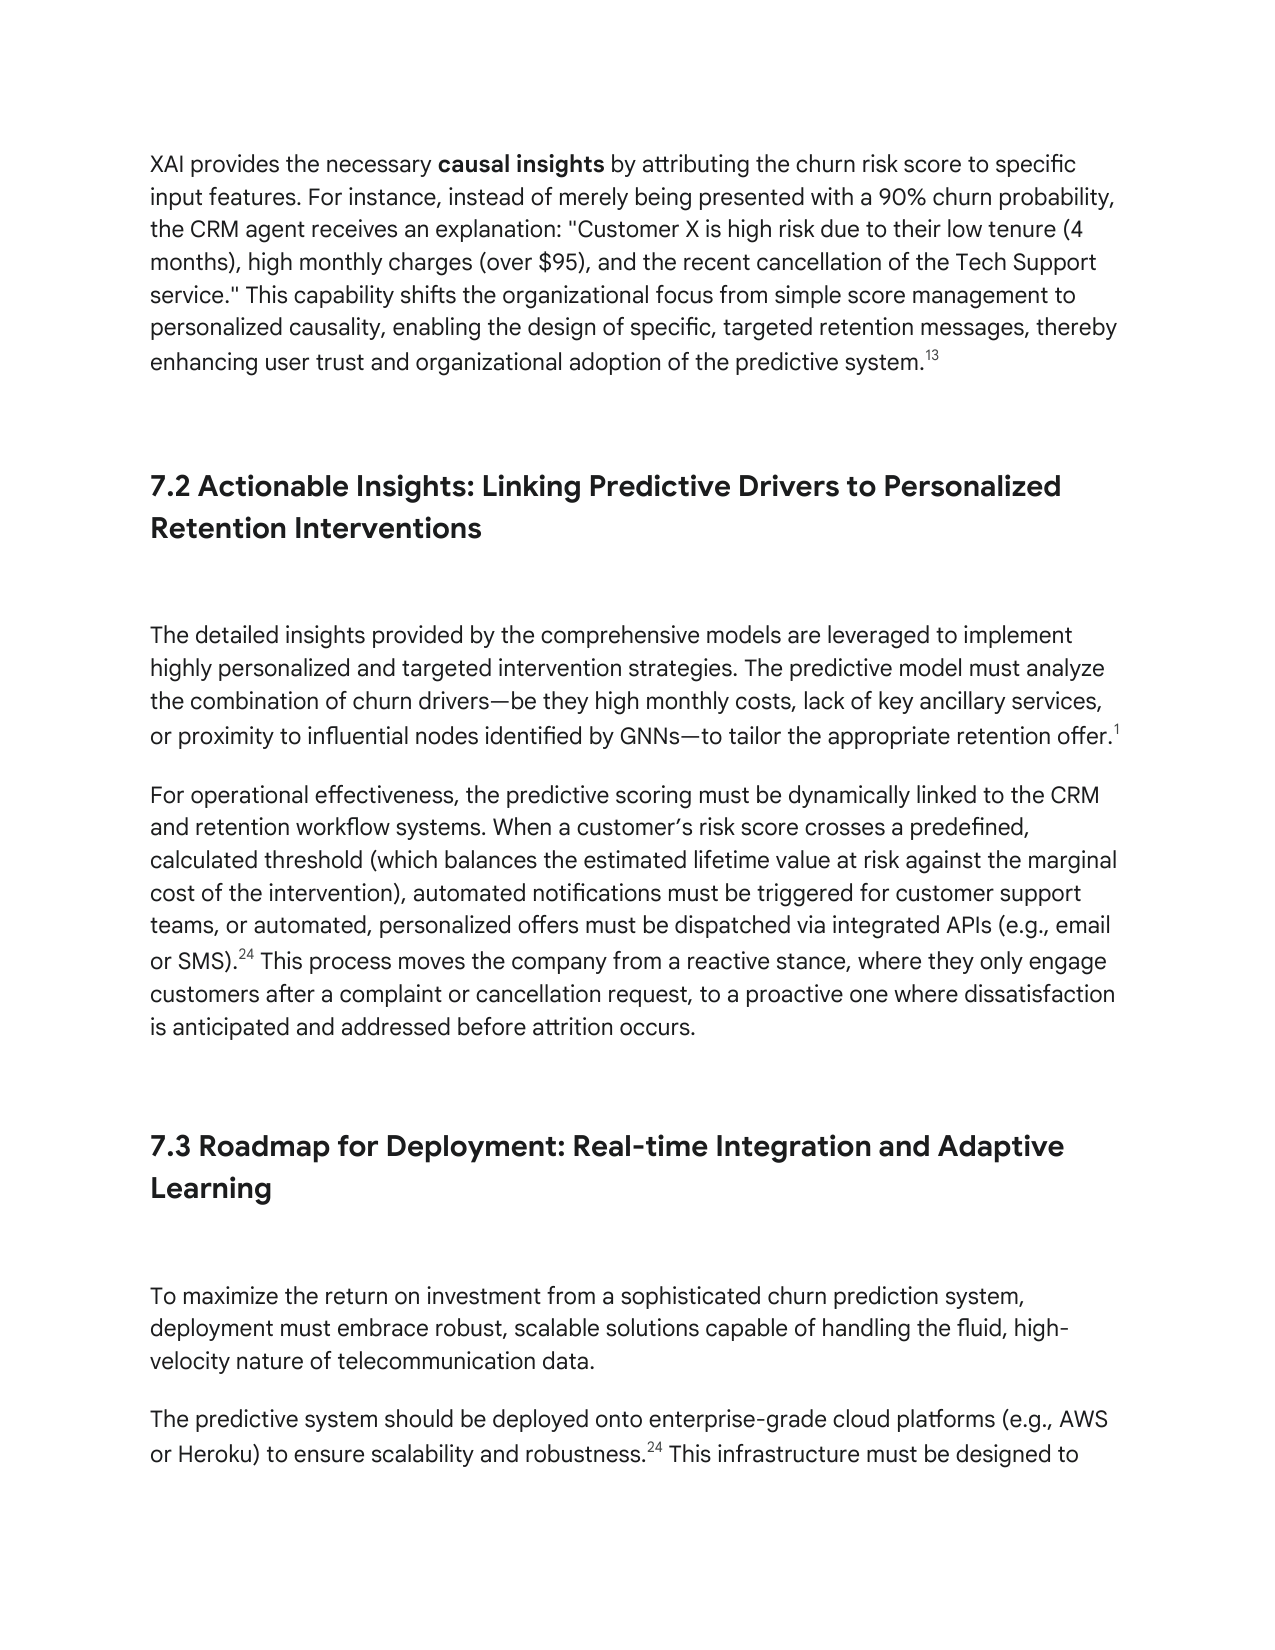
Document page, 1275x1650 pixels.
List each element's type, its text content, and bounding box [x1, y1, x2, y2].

text For operational effectiveness, the predictive scoring must be dynamically linked to the CRM and retention workflow systems. When a customer’s risk score crosses a predefined, calculated threshold (which balances the estimated lifetime value at risk against the marginal cost of the intervention), automated notifications must be triggered for customer support teams, or automated, personalized offers must be dispatched via integrated APIs (e.g., email or SMS).24 This process moves the company from a reactive stance, where they only engage customers after a complaint or cancellation request, to a proactive one where dissatisfaction is anticipated and addressed before attrition occurs. [150, 781, 1125, 1042]
subtitle 7.2 Actionable Insights: Linking Predictive Drivers to Personalized Retention Interventions [150, 468, 1125, 546]
text To maximize the return on investment from a sophisticated churn prediction system, deployment must embrace robust, scalable solutions capable of handling the fluid, high-velocity nature of telecommunication data. [150, 1282, 1125, 1376]
text The detailed insights provided by the comprehensive models are leveraged to implement highly personalized and targeted intervention strategies. The predictive model must analyze the combination of churn drivers—be they high monthly costs, lack of key ancillary services, or proximity to influential nodes identified by GNNs—to tailor the appropriate retention offer.1 [150, 622, 1125, 752]
subtitle 7.3 Roadmap for Deployment: Real-time Integration and Adaptive Learning [150, 1128, 1125, 1207]
text XAI provides the necessary causal insights by attributing the churn risk score to specific input features. For instance, instead of merely being presented with a 90% churn probability, the CRM agent receives an explanation: "Customer X is high risk due to their low tenure (4 months), high monthly charges (over $95), and the recent cancellation of the Tech Support service." This capability shifts the organizational focus from simple score management to personalized causality, enabling the design of specific, targeted retention messages, thereby enhancing user trust and organizational adoption of the predictive system.13 [150, 150, 1125, 378]
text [150, 1405, 1125, 1469]
